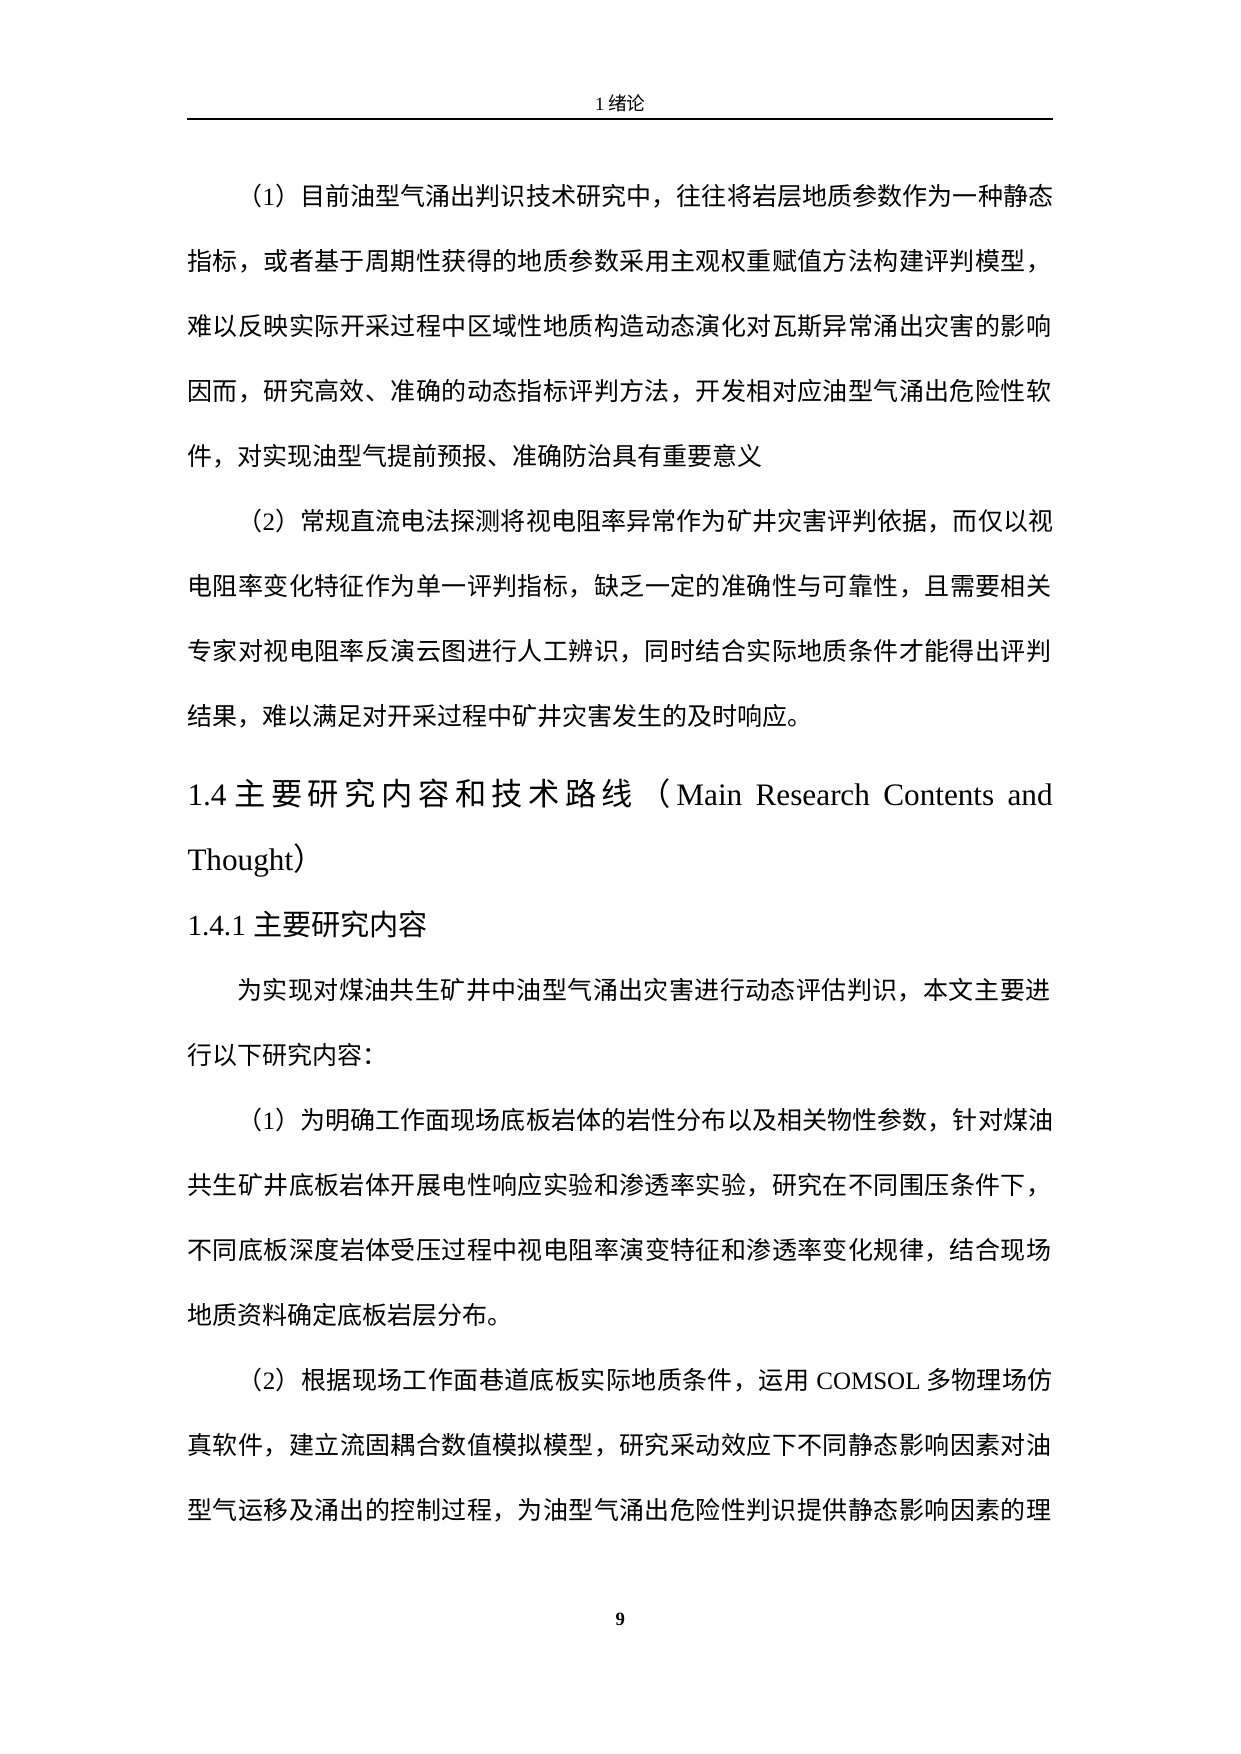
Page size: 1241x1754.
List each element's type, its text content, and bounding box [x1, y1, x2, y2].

text （1）为明确工作面现场底板岩体的岩性分布以及相关物性参数，针对煤油共生矿井底板岩体开展电性响应实验和渗透率实验，研究在不同围压条件下，不同底板深度岩体受压过程中视电阻率演变特征和渗透率变化规律，结合现场地质资料确定底板岩层分布。 [187, 1086, 1053, 1346]
text 为实现对煤油共生矿井中油型气涌出灾害进行动态评估判识，本文主要进行以下研究内容： [187, 956, 1053, 1086]
list 主要研究内容和技术路线（Main Research Contents and Thought） [187, 759, 1053, 889]
text （2）常规直流电法探测将视电阻率异常作为矿井灾害评判依据，而仅以视电阻率变化特征作为单一评判指标，缺乏一定的准确性与可靠性，且需要相关专家对视电阻率反演云图进行人工辨识，同时结合实际地质条件才能得出评判结果，难以满足对开采过程中矿井灾害发生的及时响应。 [187, 487, 1053, 747]
text （1）目前油型气涌出判识技术研究中，往往将岩层地质参数作为一种静态指标，或者基于周期性获得的地质参数采用主观权重赋值方法构建评判模型，难以反映实际开采过程中区域性地质构造动态演化对瓦斯异常涌出灾害的影响。因而，研究高效、准确的动态指标评判方法，开发相对应油型气涌出危险性软件，对实现油型气提前预报、准确防治具有重要意义 [187, 162, 1053, 487]
list 主要研究内容 [187, 902, 1053, 944]
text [187, 1346, 1053, 1541]
